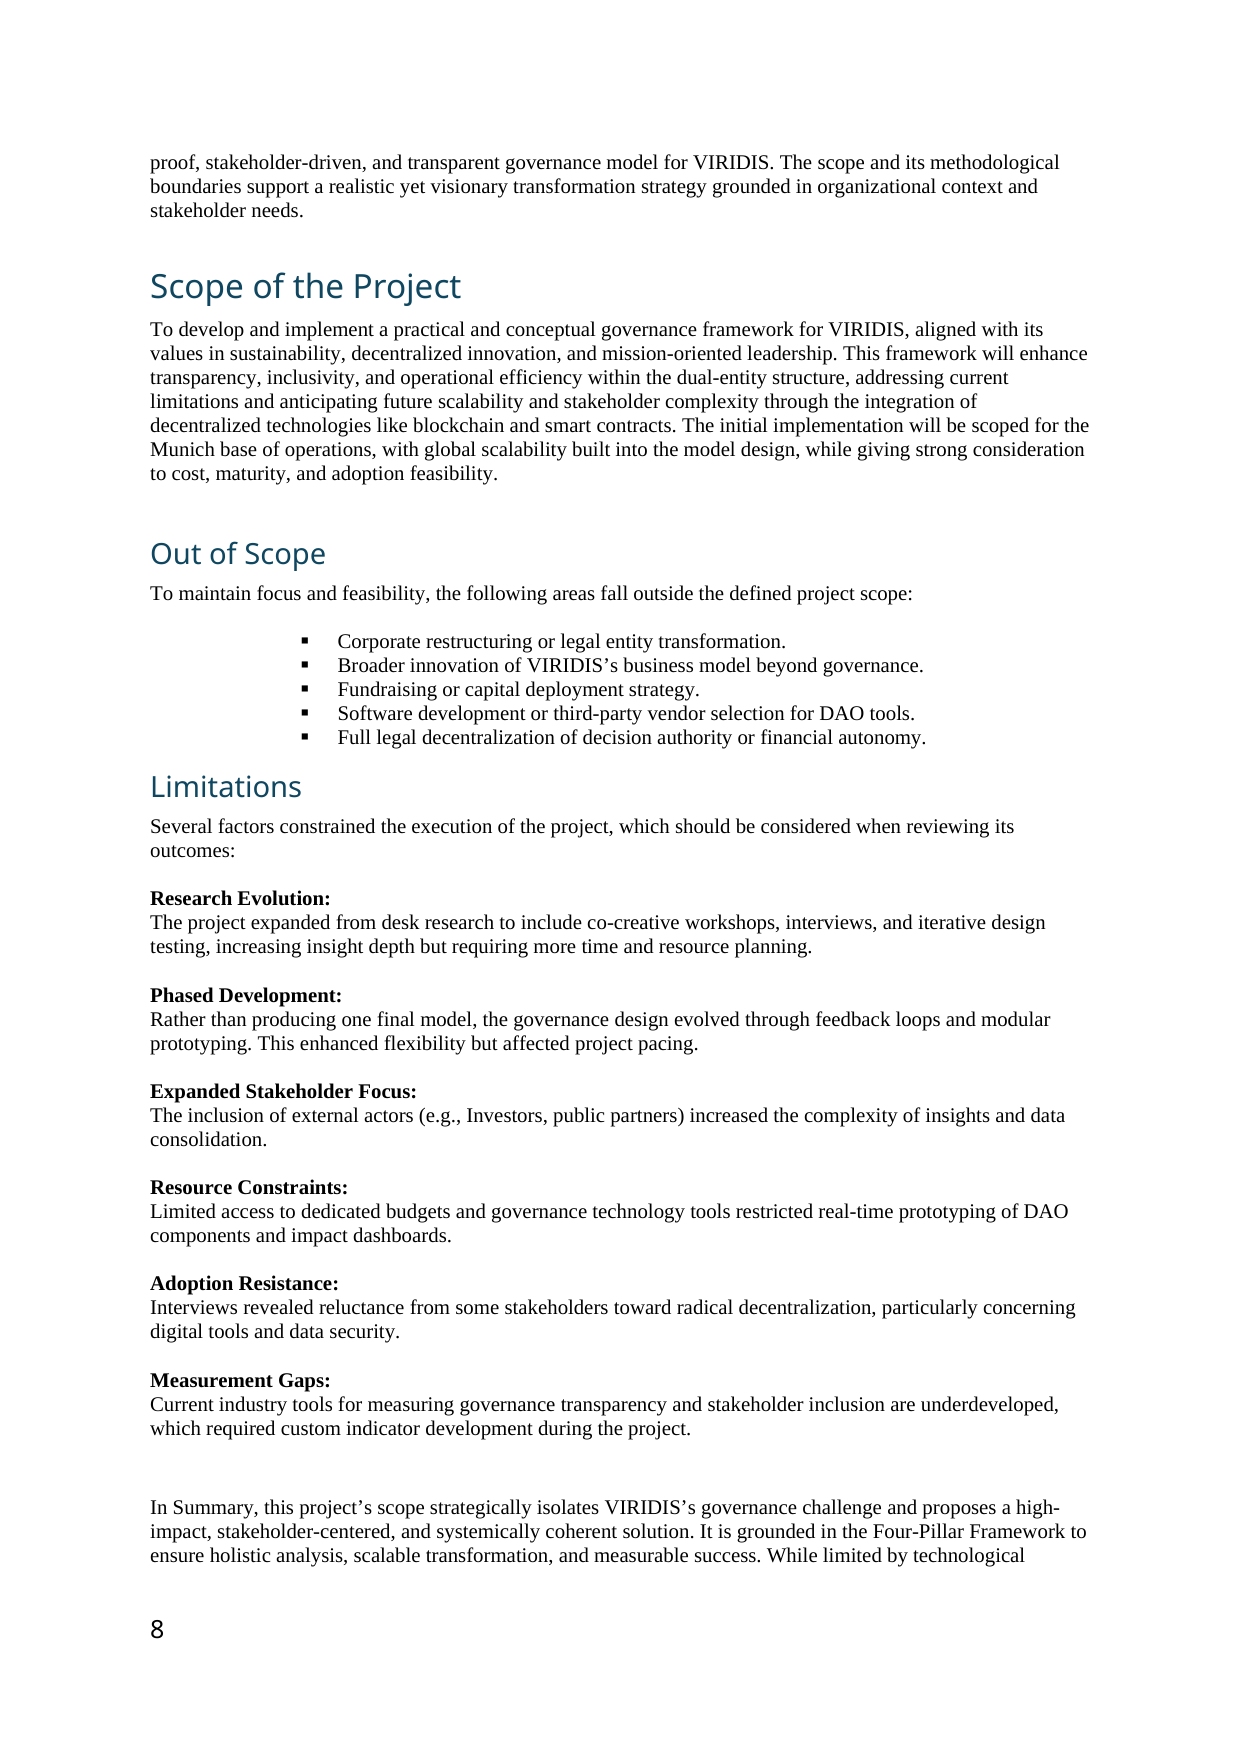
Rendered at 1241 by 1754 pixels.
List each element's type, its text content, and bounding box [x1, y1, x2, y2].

text Interviews revealed reluctance from some stakeholders toward radical decentralization, particularly concerning digital tools and data security. [150, 1295, 1090, 1343]
list Corporate restructuring or legal entity transformation. [300, 629, 1090, 653]
text To maintain focus and feasibility, the following areas fall outside the defined project scope: [150, 581, 1090, 605]
text Several factors constrained the execution of the project, which should be considered when reviewing its outcomes: [150, 814, 1090, 862]
text Research Evolution: [150, 886, 1090, 910]
text Limited access to dedicated budgets and governance technology tools restricted real-time prototyping of DAO components and impact dashboards. [150, 1199, 1090, 1247]
text The project expanded from desk research to include co-creative workshops, interviews, and iterative design testing, increasing insight depth but requiring more time and resource planning. [150, 910, 1090, 958]
list Fundraising or capital deployment strategy. [300, 677, 1090, 701]
subtitle Out of Scope [150, 533, 1090, 573]
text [150, 150, 1090, 222]
text The inclusion of external actors (e.g., Investors, public partners) increased the complexity of insights and data consolidation. [150, 1103, 1090, 1151]
subtitle Scope of the Project [150, 263, 1090, 308]
text Measurement Gaps: [150, 1367, 1090, 1392]
text Adoption Resistance: [150, 1271, 1090, 1295]
text Expanded Stakeholder Focus: [150, 1079, 1090, 1103]
text Resource Constraints: [150, 1175, 1090, 1199]
text To develop and implement a practical and conceptual governance framework for VIRIDIS, aligned with its values in sustainability, decentralized innovation, and mission-oriented leadership. This framework will enhance transparency, inclusivity, and operational efficiency within the dual-entity structure, addressing current limitations and anticipating future scalability and stakeholder complexity through the integration of decentralized technologies like blockchain and smart contracts. The initial implementation will be scoped for the Munich base of operations, with global scalability built into the model design, while giving strong consideration to cost, maturity, and adoption feasibility. [150, 317, 1090, 485]
text Rather than producing one final model, the governance design evolved through feedback loops and modular prototyping. This enhanced flexibility but affected project pacing. [150, 1007, 1090, 1055]
text Phased Development: [150, 982, 1090, 1007]
subtitle Limitations [150, 766, 1090, 806]
list Software development or third-party vendor selection for DAO tools. [300, 701, 1090, 725]
text Current industry tools for measuring governance transparency and stakeholder inclusion are underdeveloped, which required custom indicator development during the project. [150, 1392, 1090, 1440]
list Broader innovation of VIRIDIS’s business model beyond governance. [300, 653, 1090, 677]
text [150, 1495, 1090, 1567]
list Full legal decentralization of decision authority or financial autonomy. [300, 725, 1090, 749]
